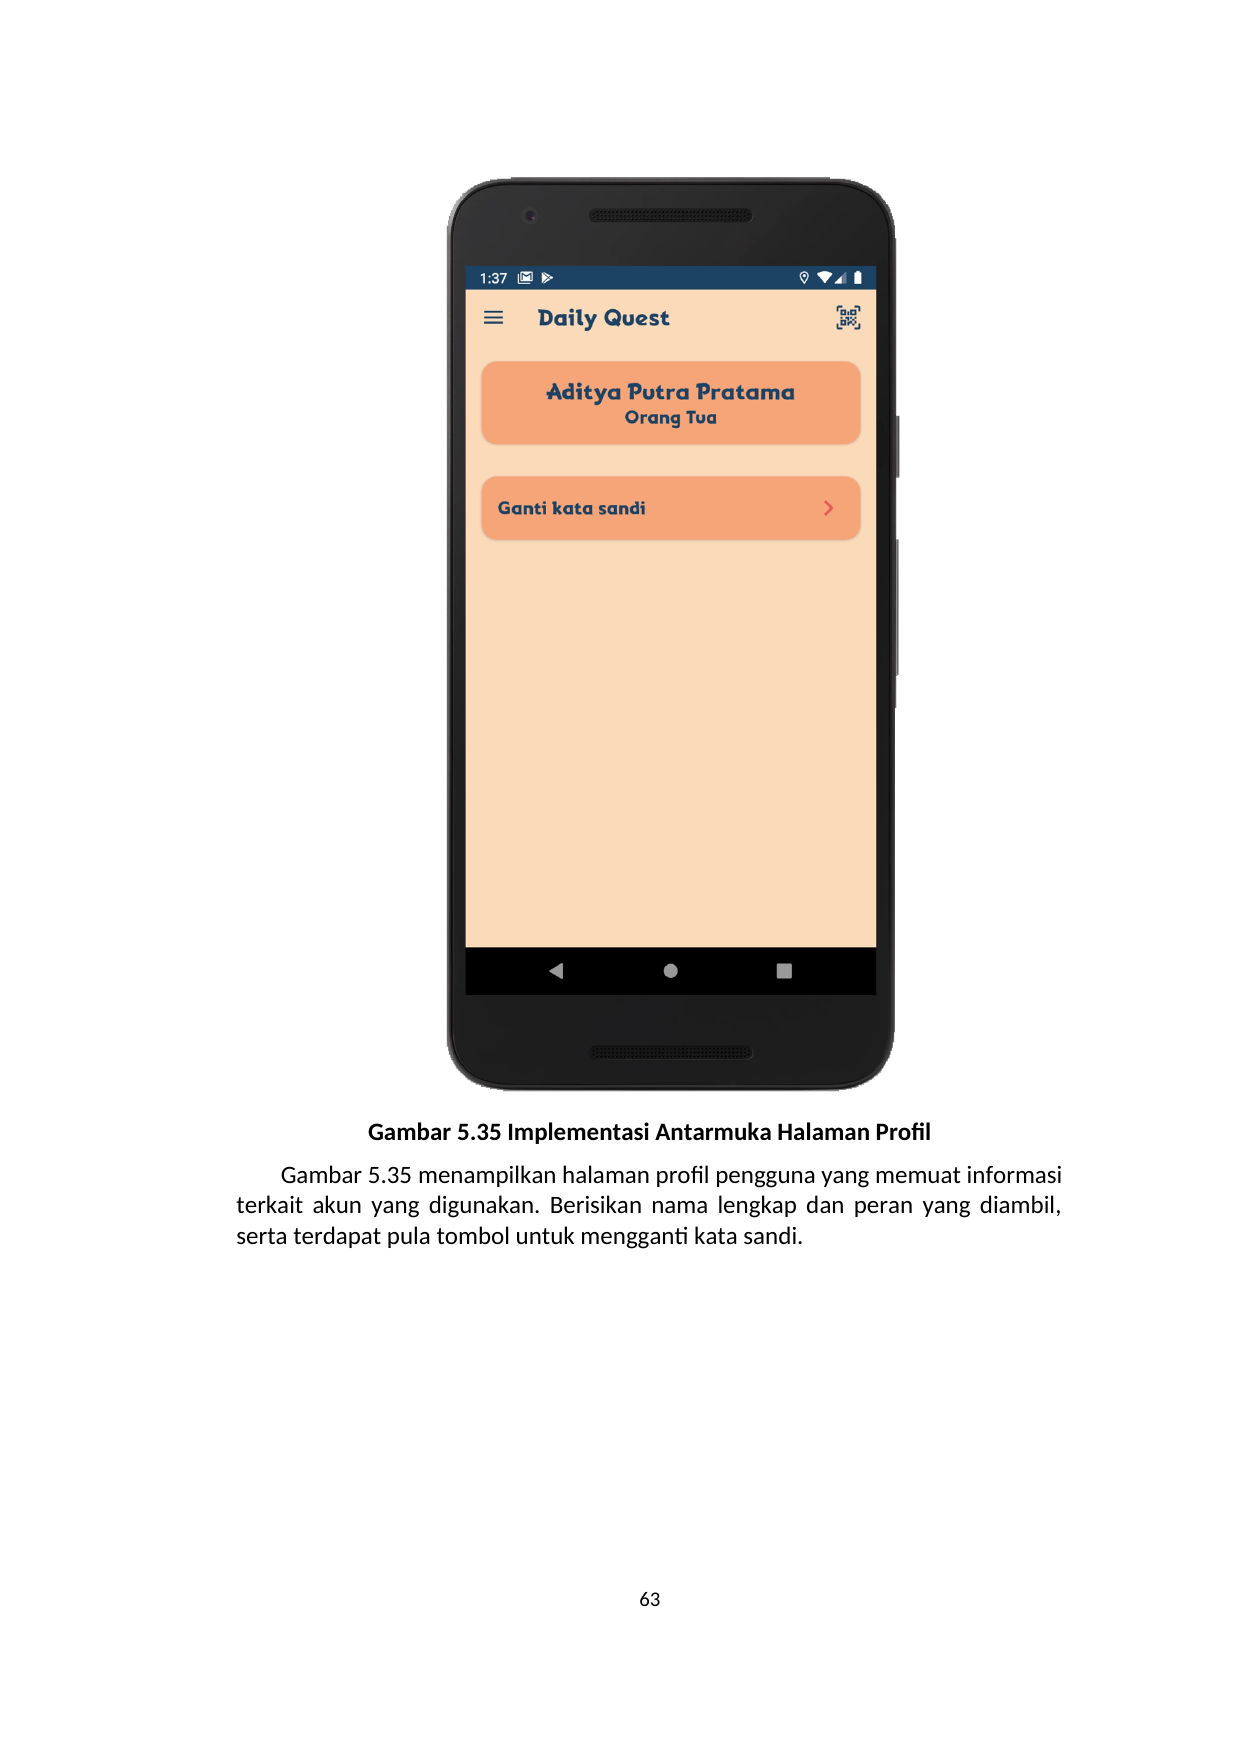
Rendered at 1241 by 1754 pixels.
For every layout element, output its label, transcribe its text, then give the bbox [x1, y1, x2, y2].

picture [443, 177, 901, 1104]
